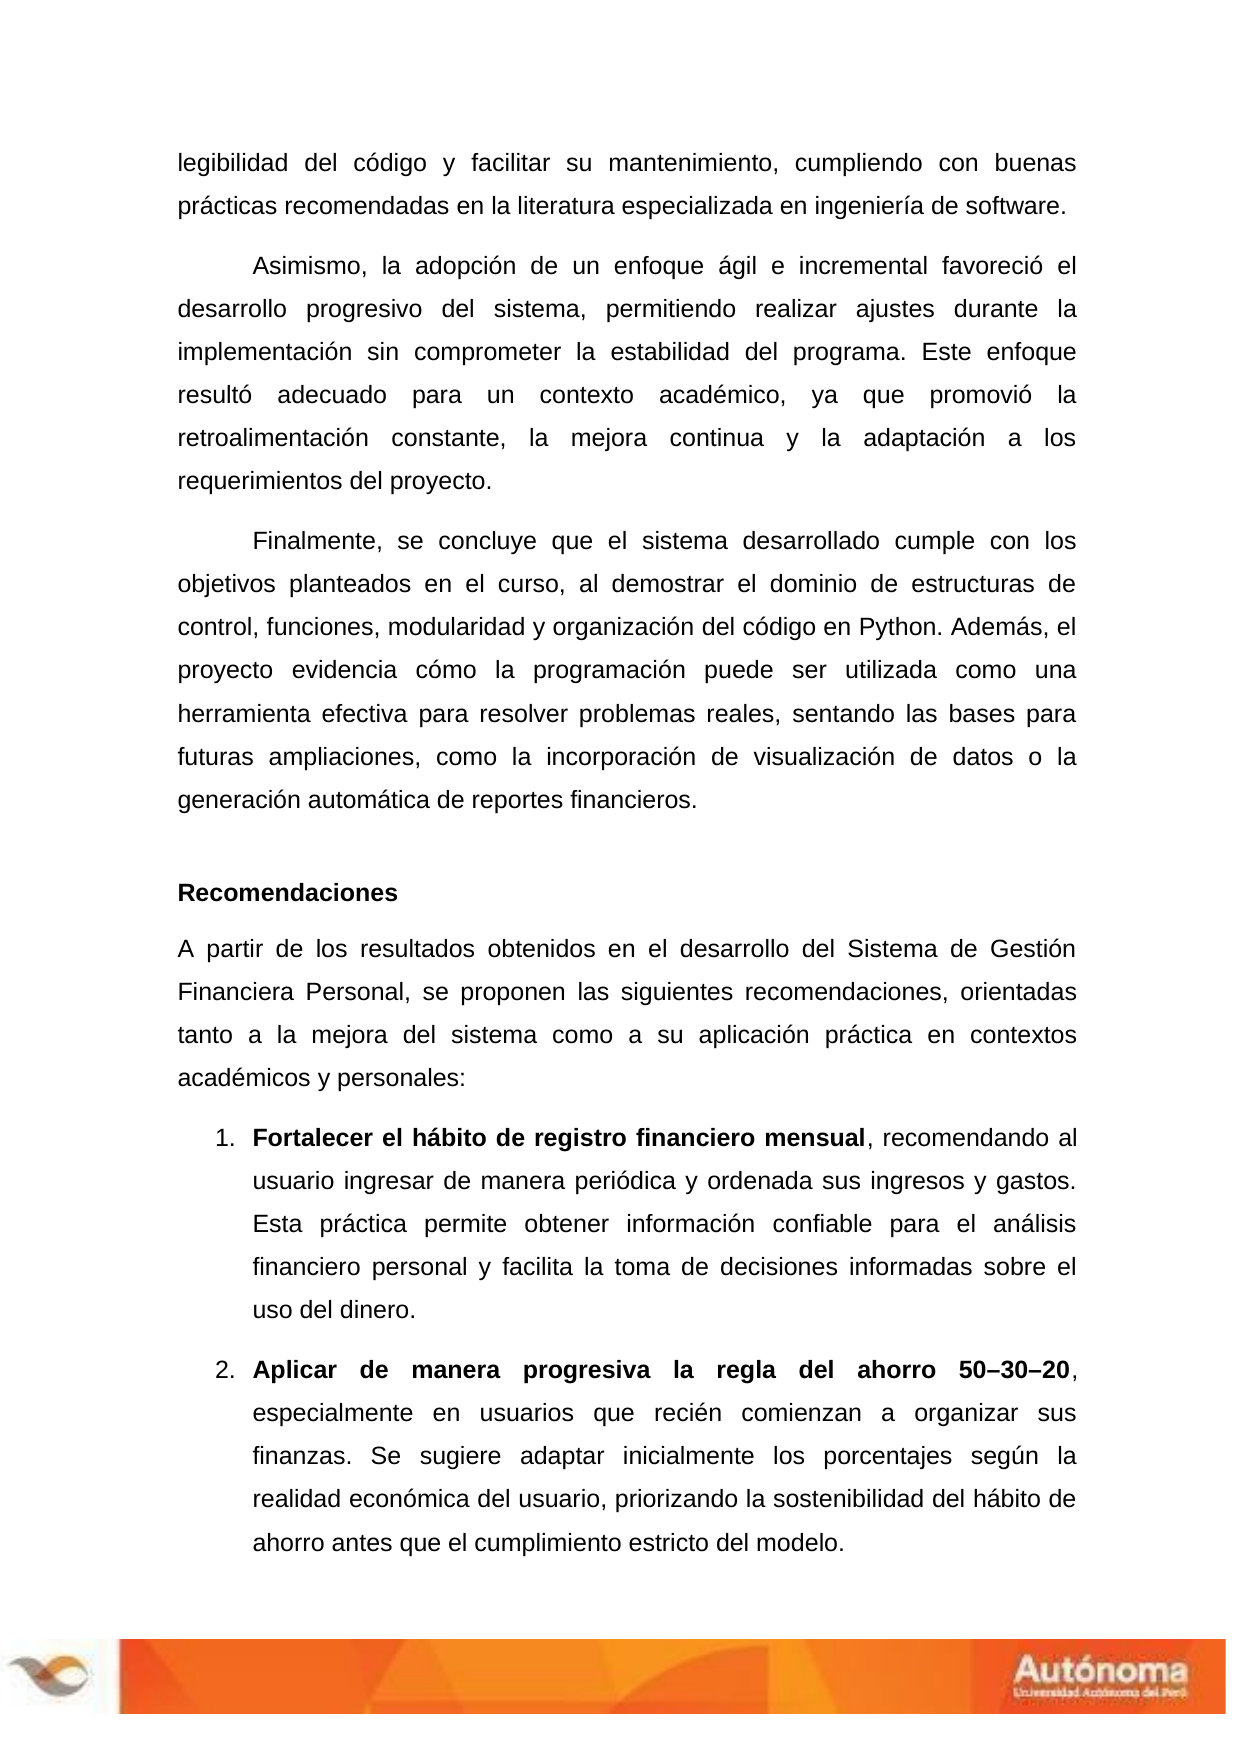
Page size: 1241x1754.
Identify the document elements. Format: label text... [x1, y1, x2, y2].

subtitle Recomendaciones [177, 878, 1078, 907]
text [177, 148, 1078, 219]
text A partir de los resultados obtenidos en el desarrollo del Sistema de Gestión Financiera Personal, se proponen las siguientes recomendaciones, orientadas tanto a la mejora del sistema como a su aplicación práctica en contextos académicos y personales: [177, 933, 1078, 1092]
list Fortalecer el hábito de registro financiero mensual, recomendando al usuario ingresar de manera periódica y ordenada sus ingresos y gastos. Esta práctica permite obtener información confiable para el análisis financiero personal y facilita la toma de decisiones informadas sobre el uso del dinero. [215, 1123, 1078, 1324]
text Finalmente, se concluye que el sistema desarrollado cumple con los objetivos planteados en el curso, al demostrar el dominio de estructuras de control, funciones, modularidad y organización del código en Python. Además, el proyecto evidencia cómo la programación puede ser utilizada como una herramienta efectiva para resolver problemas reales, sentando las bases para futuras ampliaciones, como la incorporación de visualización de datos o la generación automática de reportes financieros. [177, 526, 1078, 813]
list Aplicar de manera progresiva la regla del ahorro 50–30–20, especialmente en usuarios que recién comienzan a organizar sus finanzas. Se sugiere adaptar inicialmente los porcentajes según la realidad económica del usuario, priorizando la sostenibilidad del hábito de ahorro antes que el cumplimiento estricto del modelo. [215, 1355, 1078, 1556]
text Asimismo, la adopción de un enfoque ágil e incremental favoreció el desarrollo progresivo del sistema, permitiendo realizar ajustes durante la implementación sin comprometer la estabilidad del programa. Este enfoque resultó adecuado para un contexto académico, ya que promovió la retroalimentación constante, la mejora continua y la adaptación a los requerimientos del proyecto. [177, 251, 1078, 495]
picture [0, 1639, 1226, 1714]
